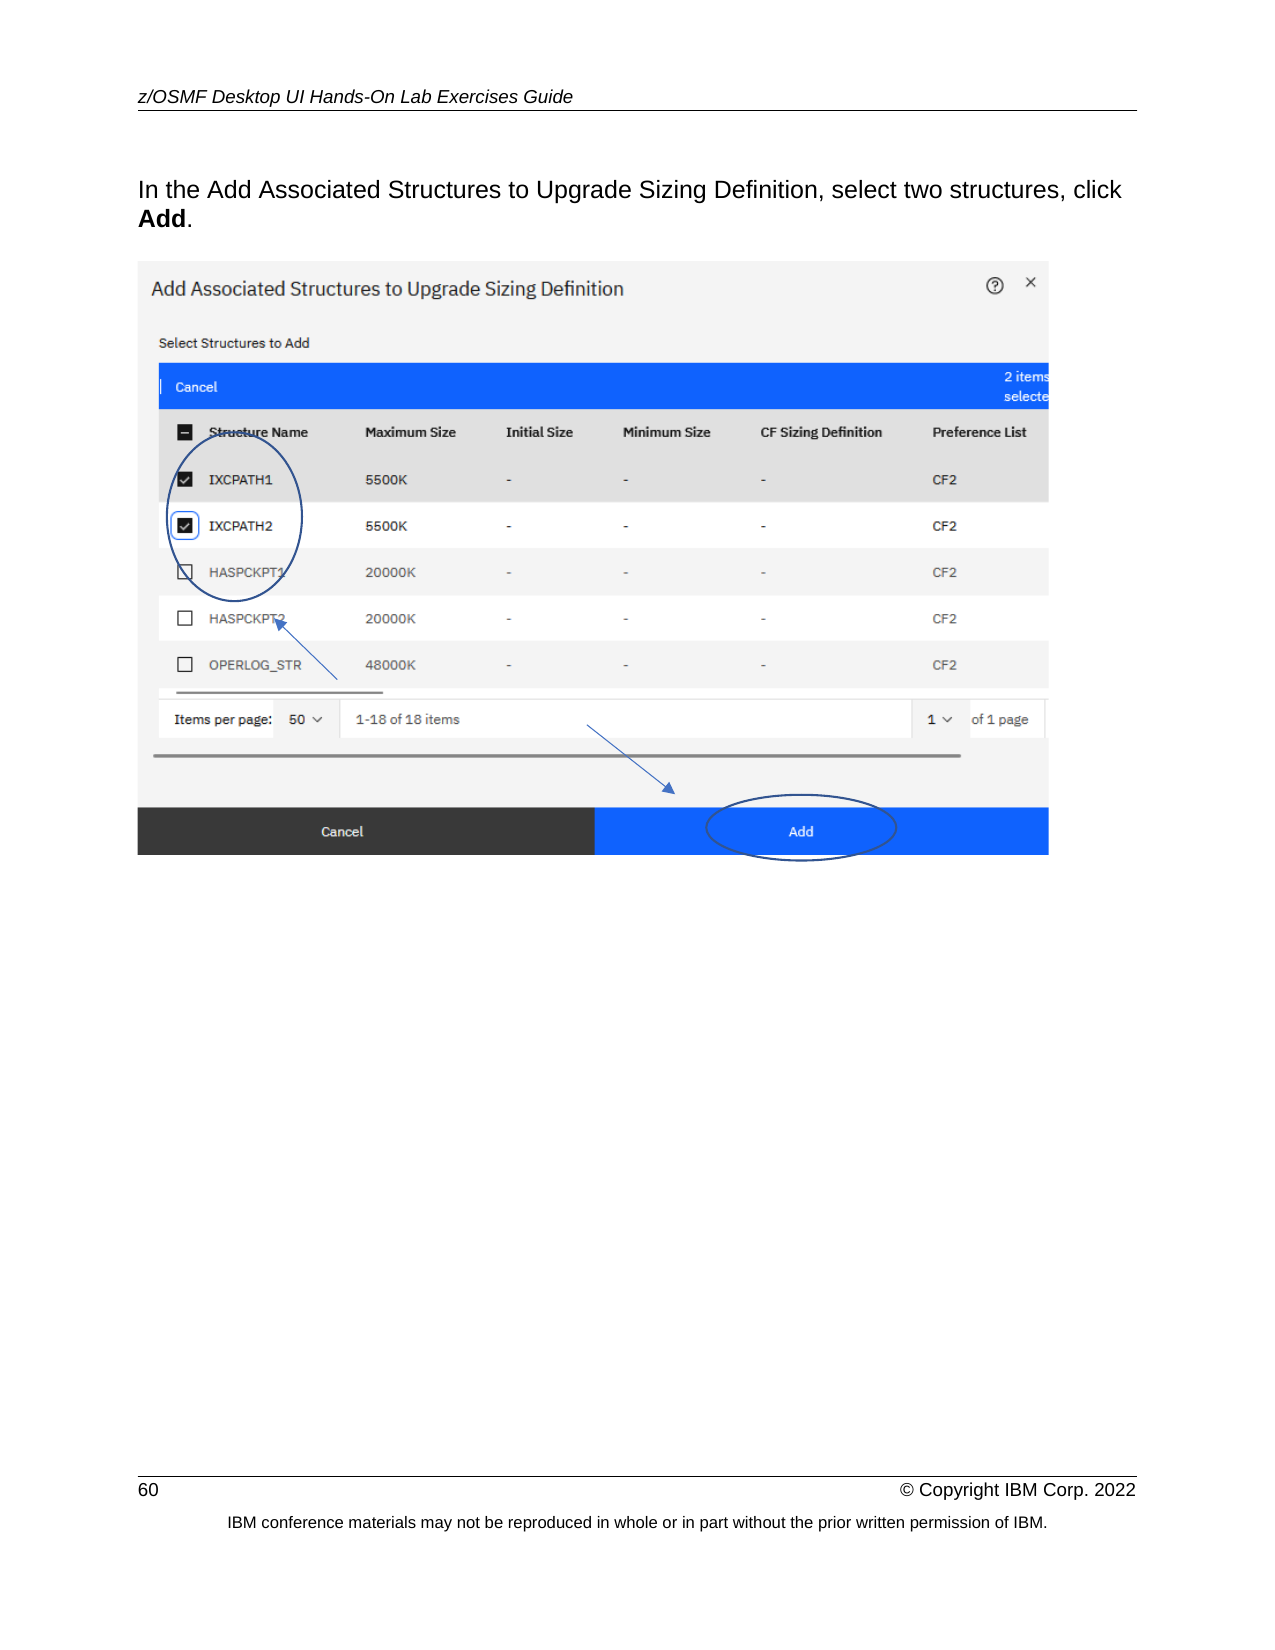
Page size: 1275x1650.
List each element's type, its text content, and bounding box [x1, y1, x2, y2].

picture [708, 796, 895, 855]
text In the Add Associated Structures to Upgrade Sizing Definition, select two structures, click Add. [138, 175, 1137, 232]
picture [137, 261, 1049, 855]
